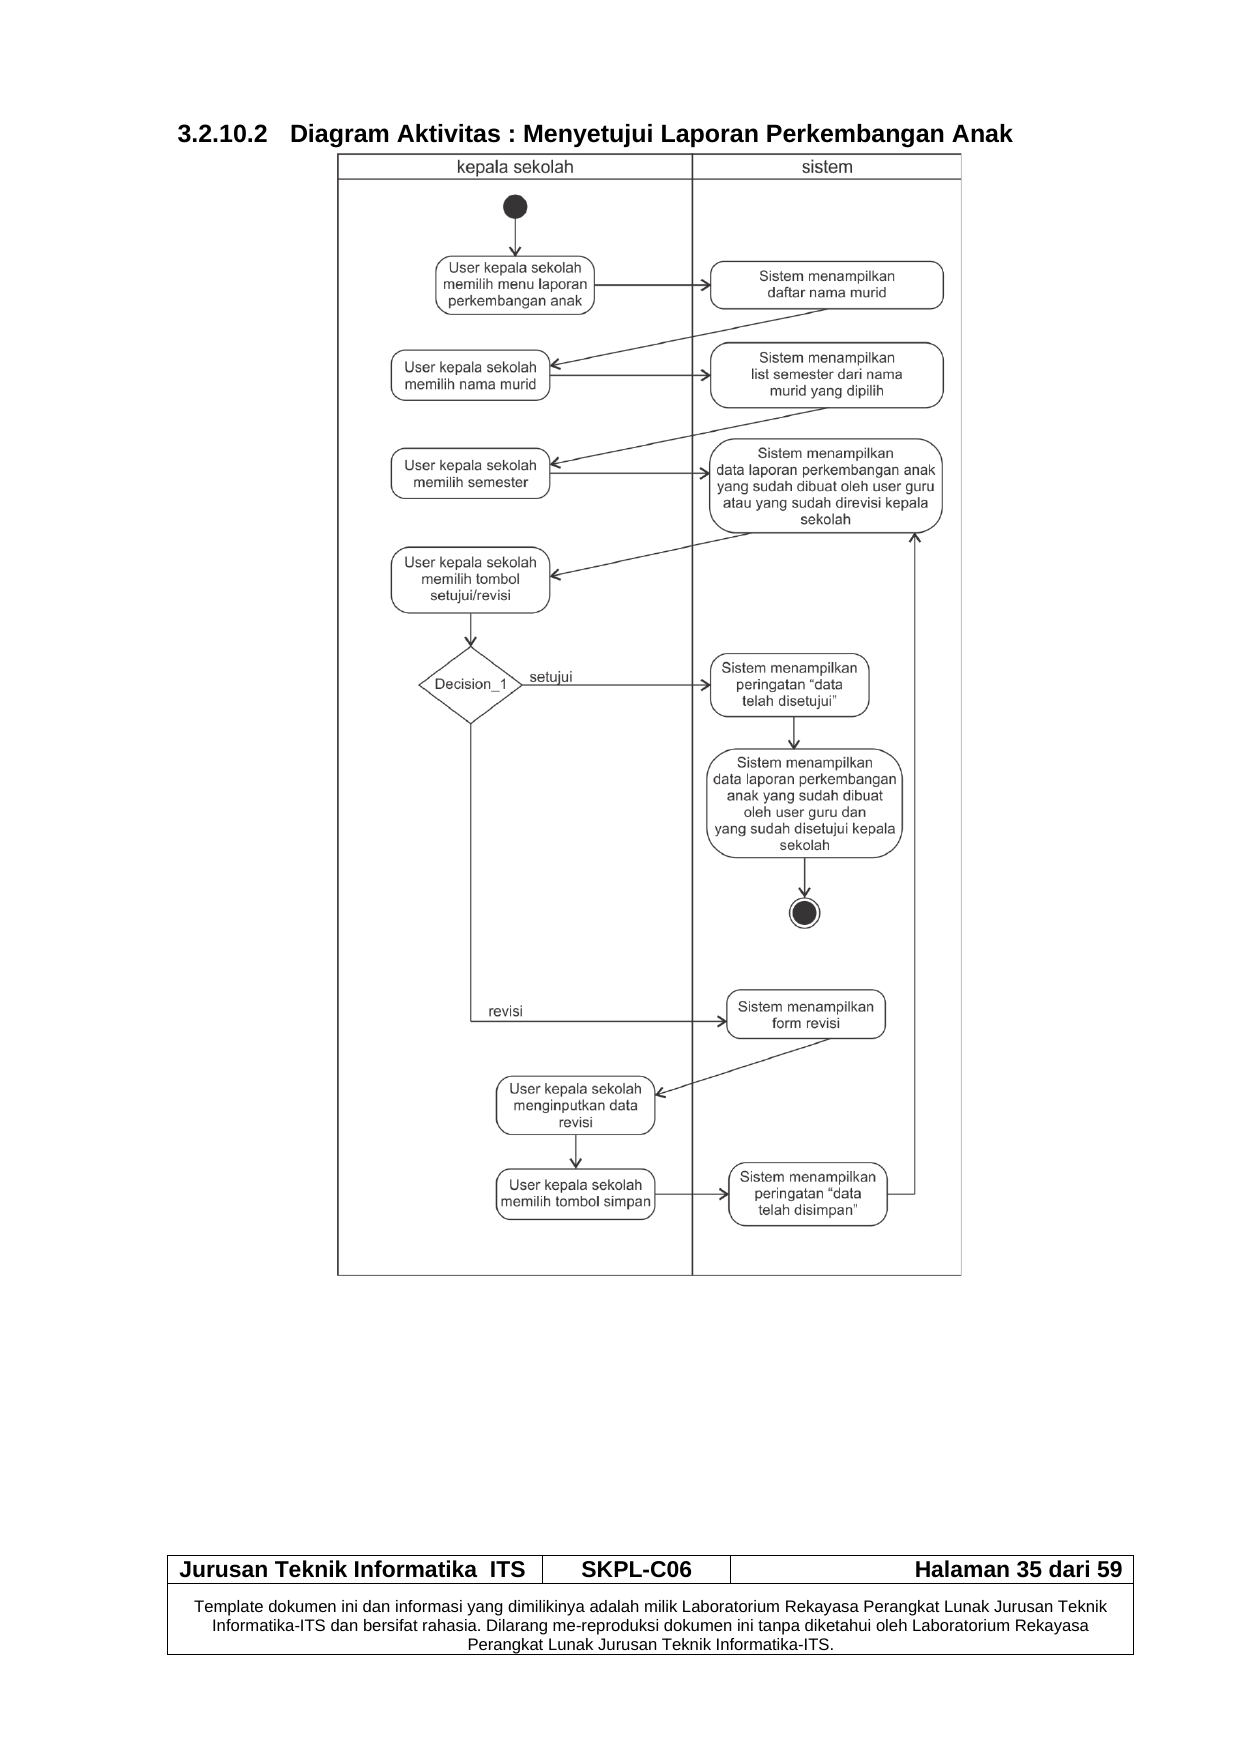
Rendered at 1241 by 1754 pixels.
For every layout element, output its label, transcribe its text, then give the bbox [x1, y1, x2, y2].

subtitle Diagram Aktivitas : Menyetujui Laporan Perkembangan Anak [177, 119, 1121, 147]
picture [337, 153, 962, 1276]
